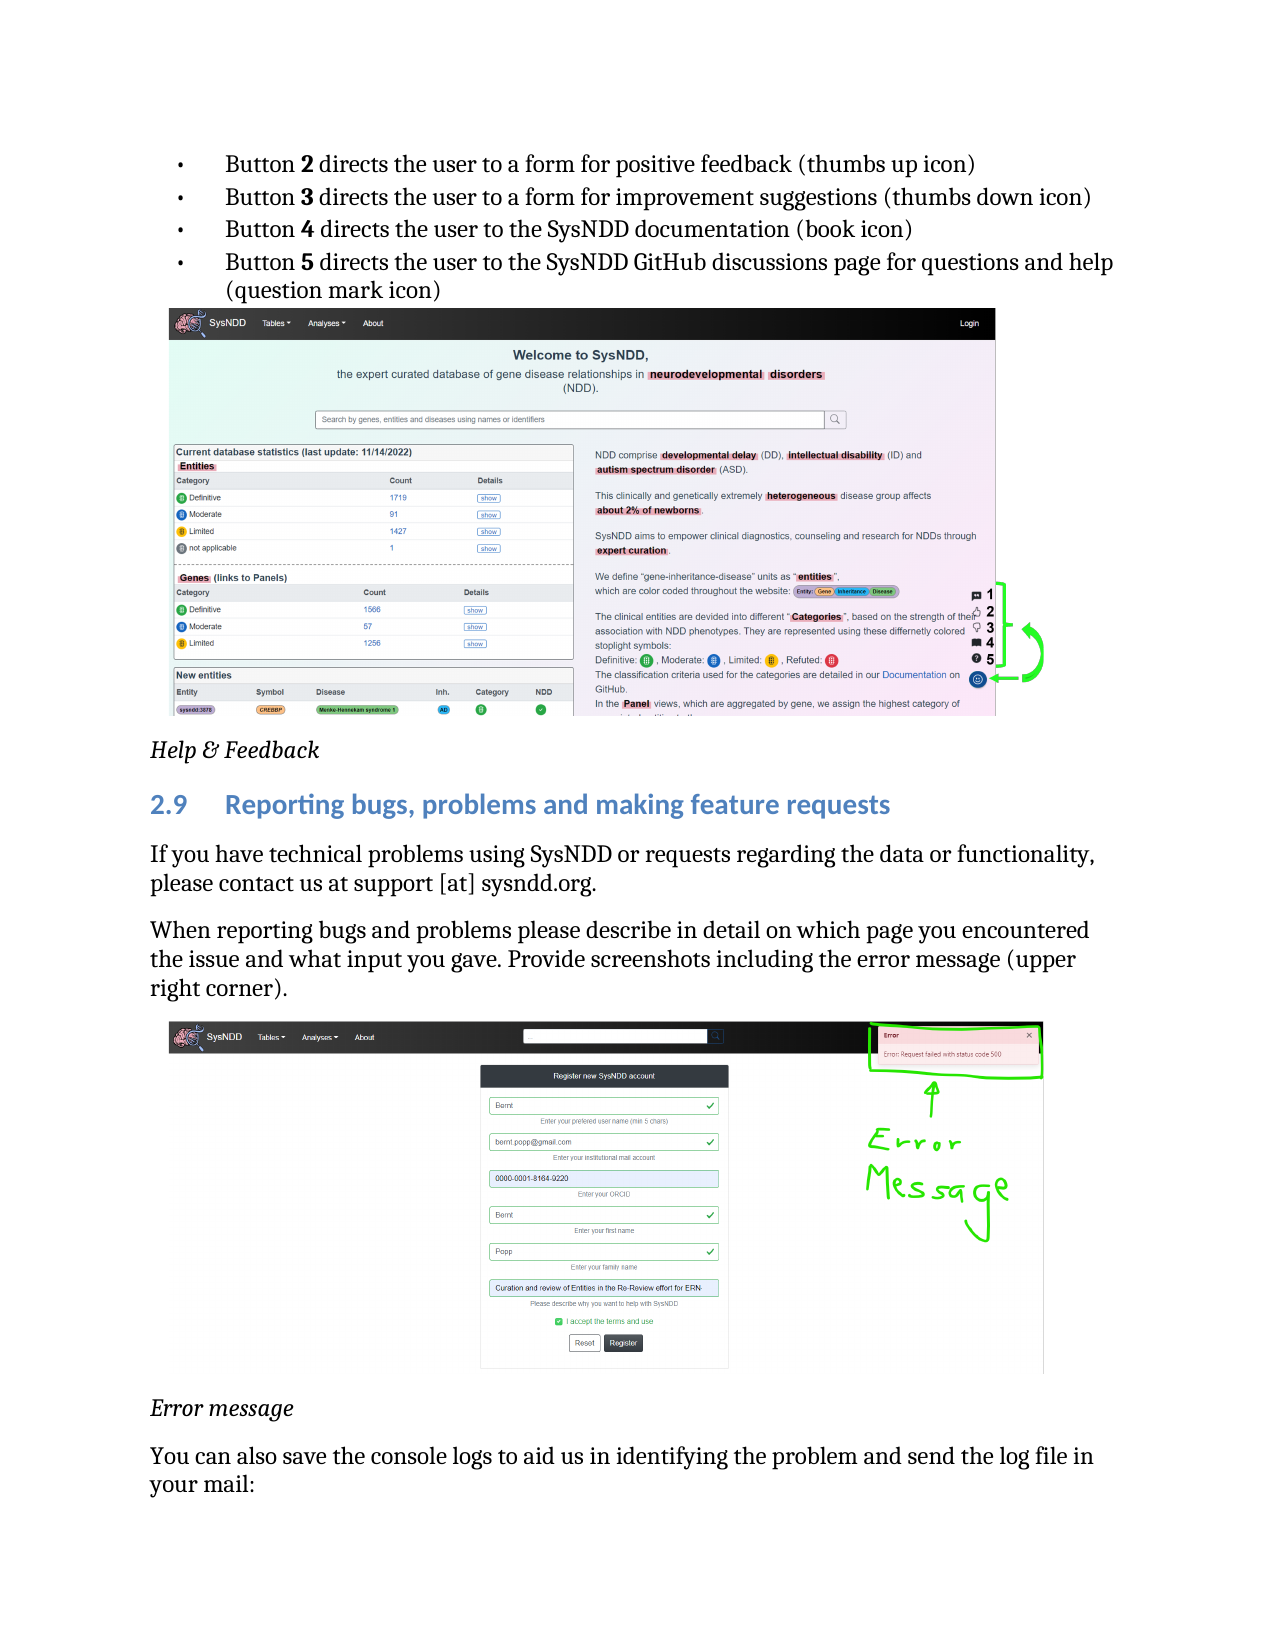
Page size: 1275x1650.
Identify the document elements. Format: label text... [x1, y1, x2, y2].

list Button 2 directs the user to a form for positive feedback (thumbs up icon) [175, 150, 1125, 179]
text If you have technical problems using SysNDD or requests regarding the data or functionality, please contact us at support [at] sysndd.org. [150, 840, 1125, 898]
picture [168, 308, 1044, 716]
list Button 5 directs the user to the SysNDD GitHub discussions page for questions and help (question mark icon) [175, 247, 1125, 305]
list Button 3 directs the user to a form for improvement suggestions (thumbs down icon) [175, 182, 1125, 211]
text You can also save the console logs to aid us in identifying the problem and send the log file in your mail: [150, 1442, 1125, 1499]
picture [168, 1021, 1044, 1374]
text Help & Feedback [150, 736, 1125, 765]
list Button 4 directs the user to the SysNDD documentation (book icon) [175, 215, 1125, 244]
text When reporting bugs and problems please describe in detail on which page you encountered the issue and what input you gave. Provide screenshots including the error message (upper right corner). [150, 916, 1125, 1003]
text Error message [150, 1394, 1125, 1423]
subtitle 2.9 Reporting bugs, problems and making feature requests [150, 786, 1125, 821]
